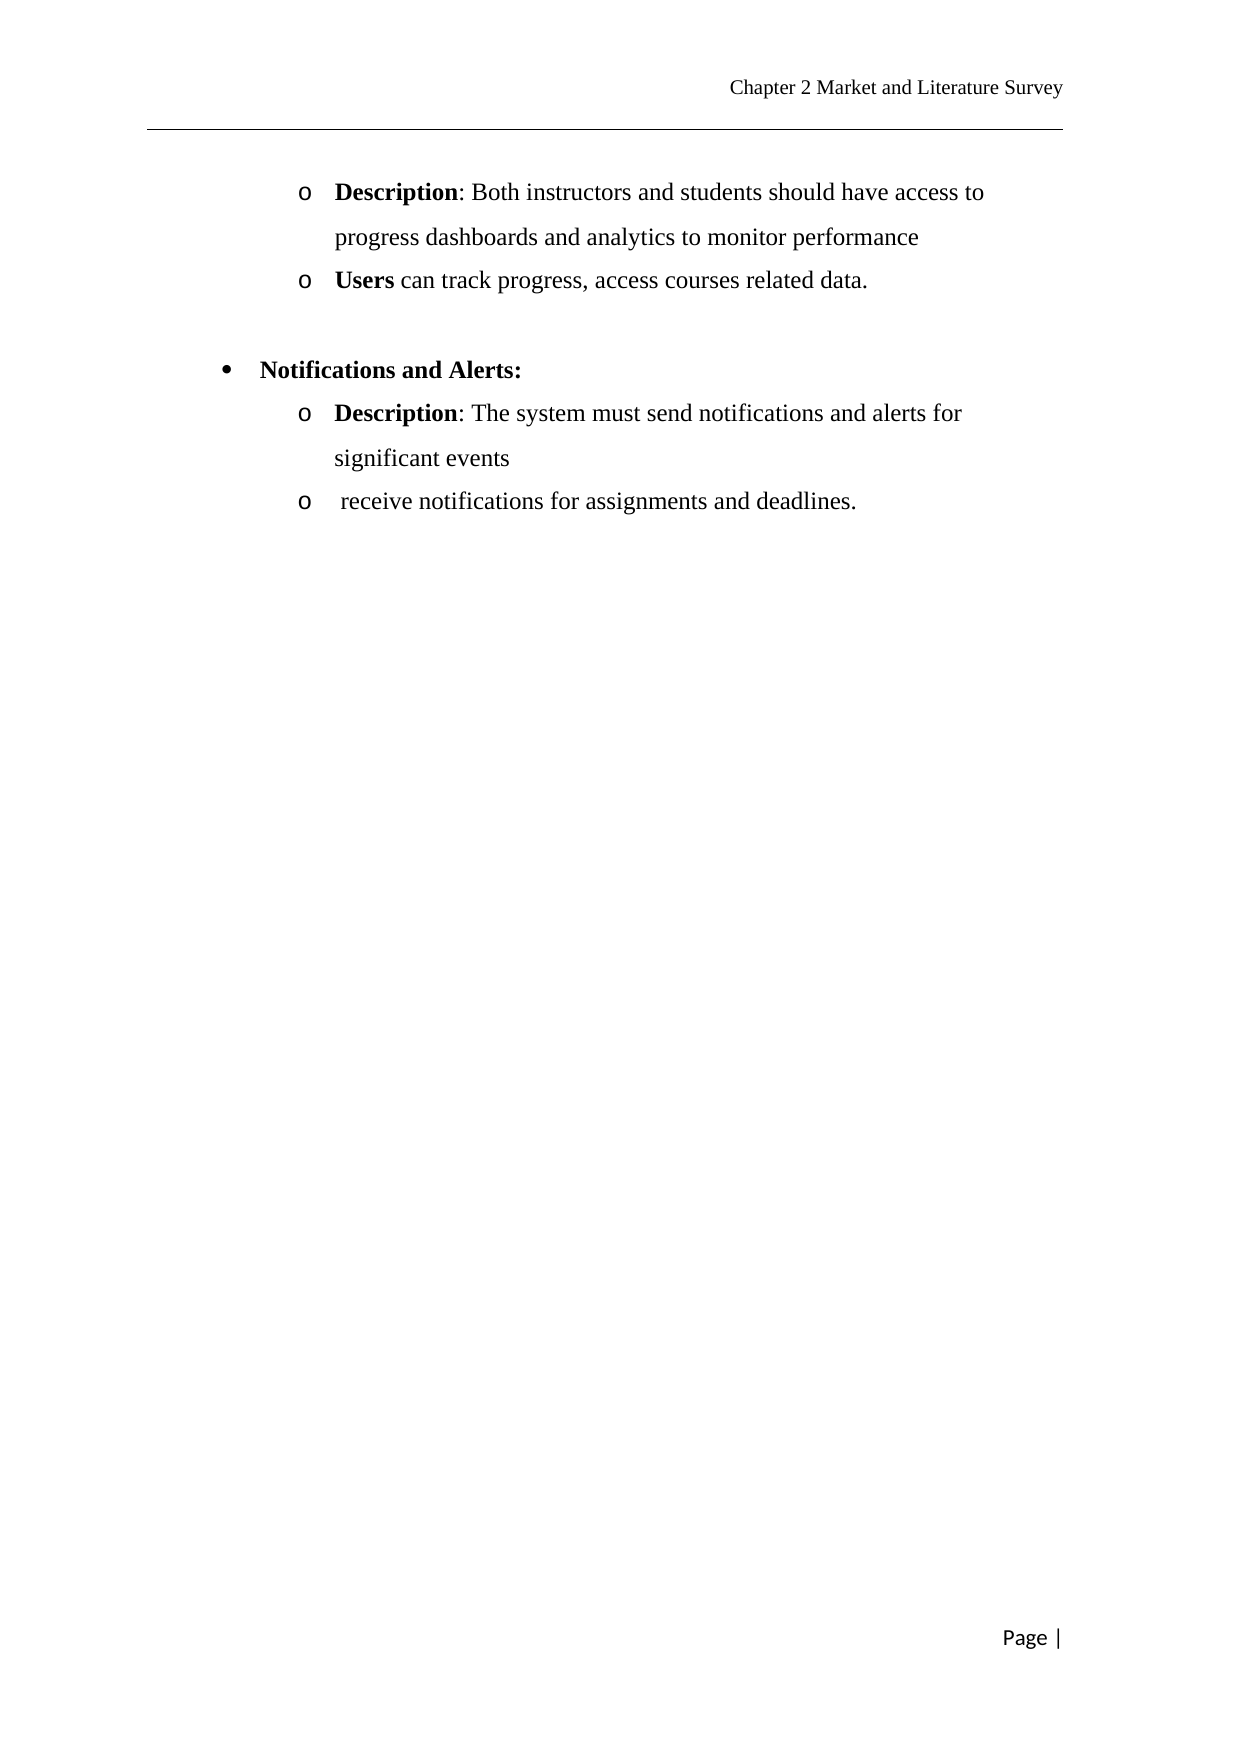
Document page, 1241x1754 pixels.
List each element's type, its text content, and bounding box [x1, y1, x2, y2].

list Notifications and Alerts: [222, 355, 1063, 383]
list Description: The system must send notifications and alerts for significant events [297, 398, 1063, 472]
list receive notifications for assignments and deadlines. [297, 486, 1063, 517]
list Users can track progress, access courses related data. [297, 265, 1063, 296]
list Description: Both instructors and students should have access to progress dashboards and analytics to monitor performance [297, 177, 1063, 251]
